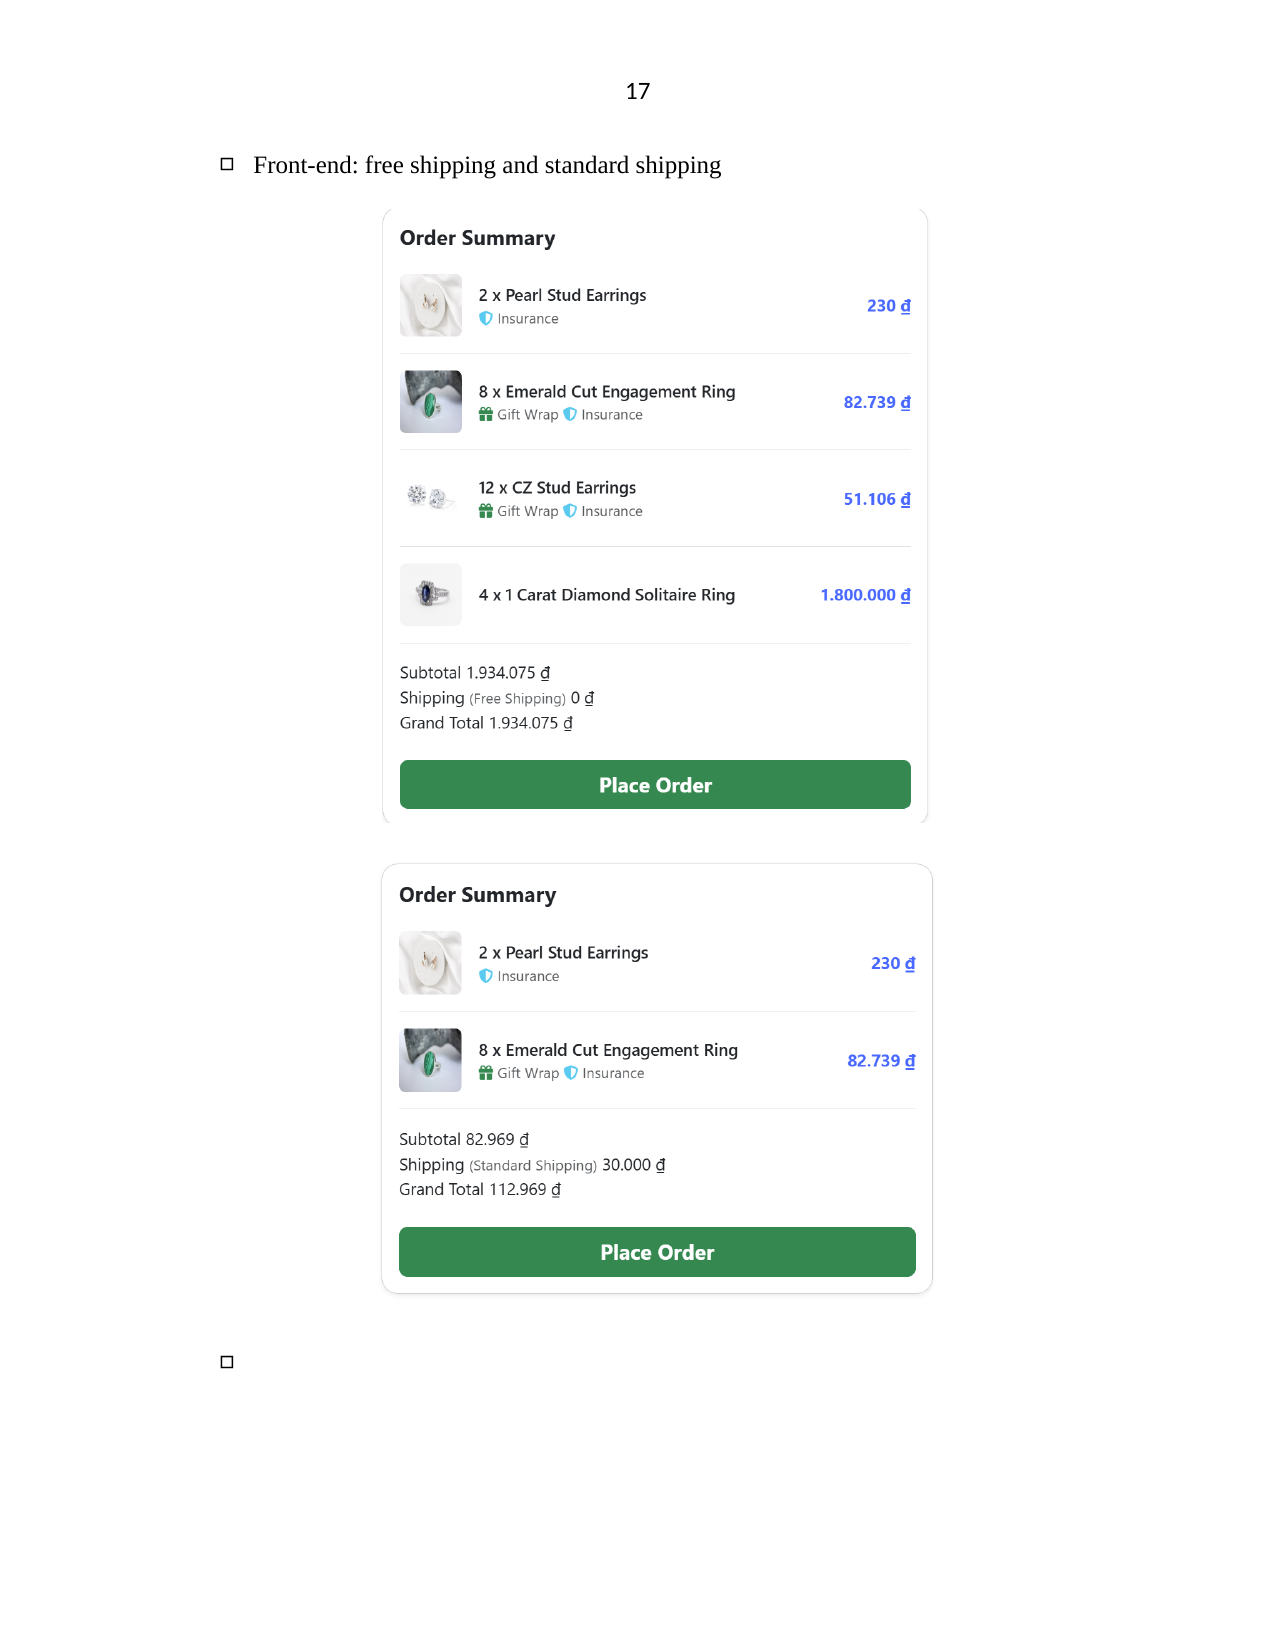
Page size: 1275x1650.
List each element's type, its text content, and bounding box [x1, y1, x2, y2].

picture [378, 854, 935, 1317]
list Front-end: free shipping and standard shipping [216, 150, 1125, 179]
picture [382, 209, 931, 823]
